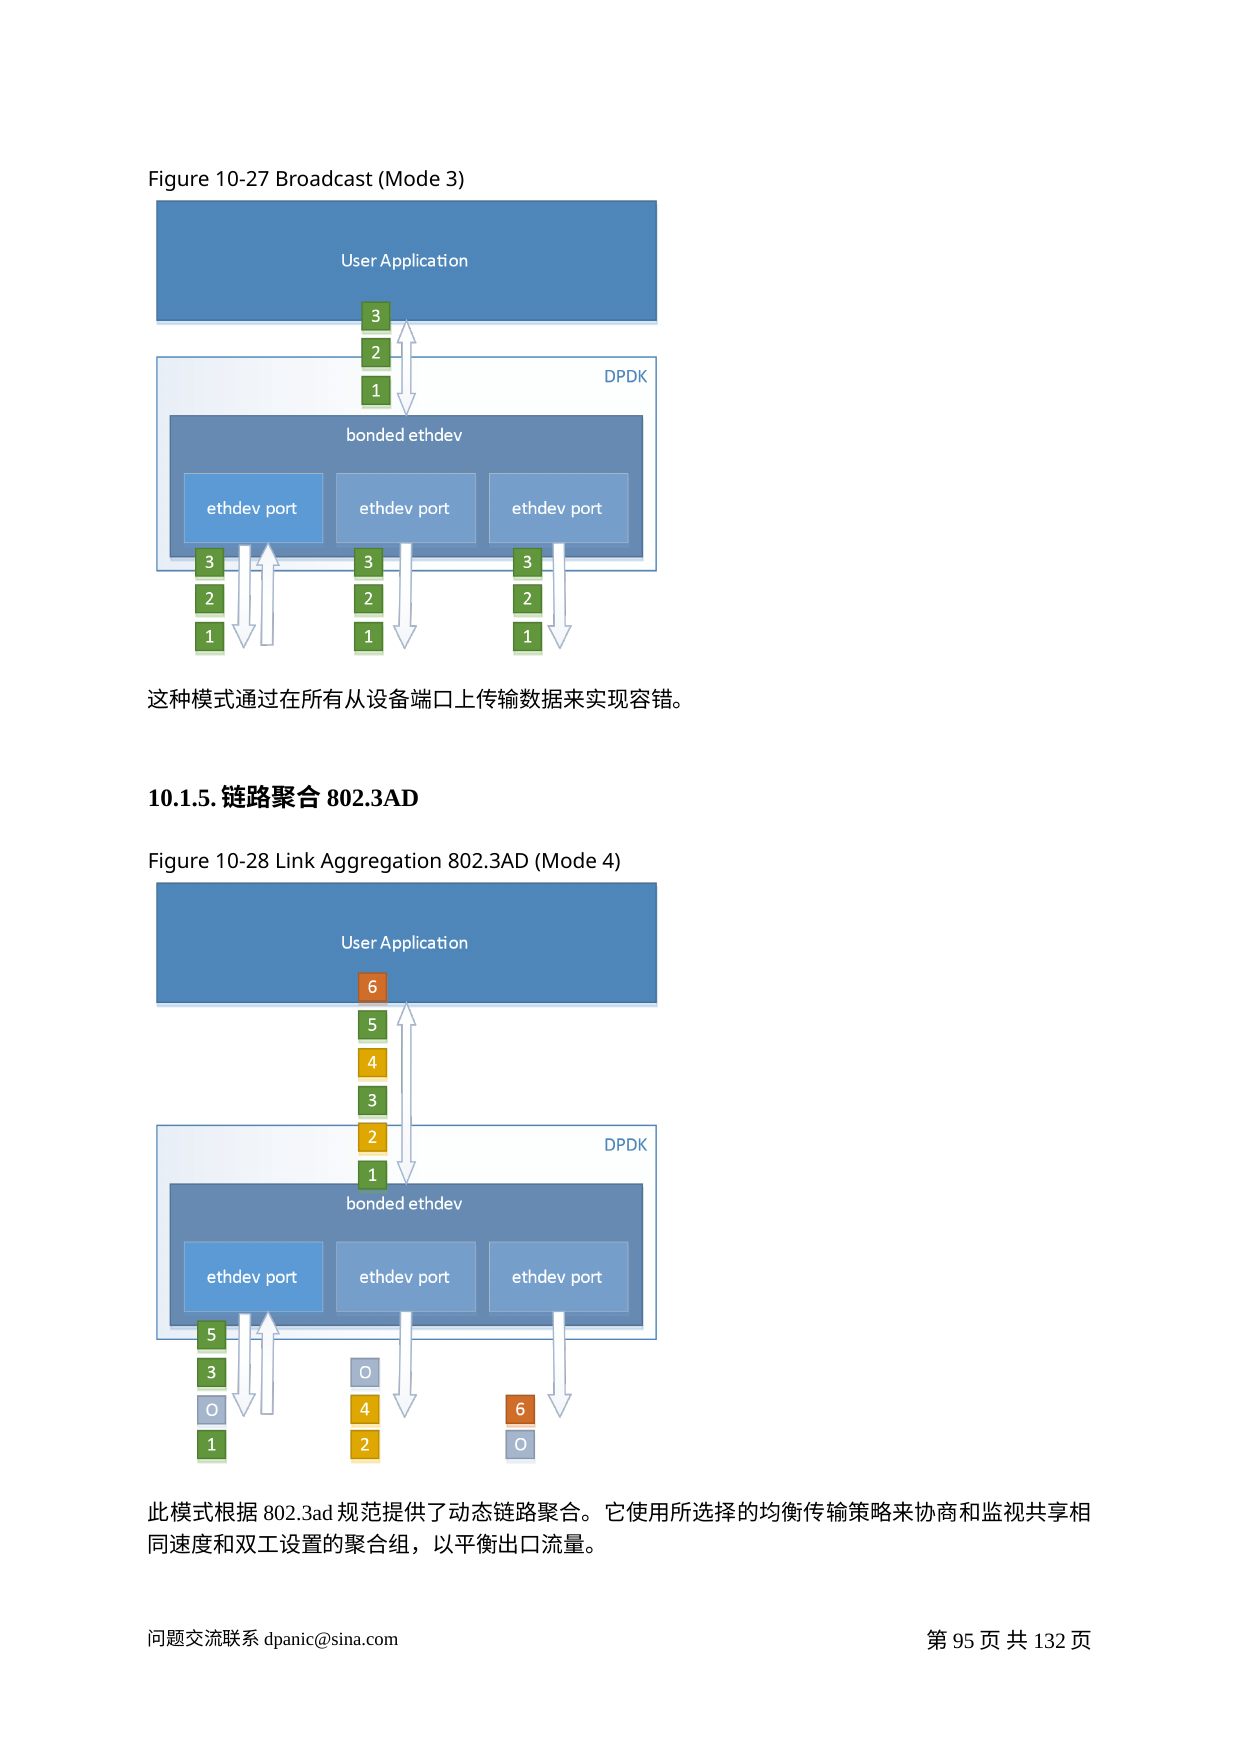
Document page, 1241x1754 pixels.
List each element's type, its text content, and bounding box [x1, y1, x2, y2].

text 这种模式通过在所有从设备端口上传输数据来实现容错。 [148, 682, 1092, 714]
picture [147, 194, 667, 665]
subtitle 链路聚合802.3AD [148, 763, 1092, 828]
text 此模式根据802.3ad规范提供了动态链路聚合。它使用所选择的均衡传输策略来协商和监视共享相同速度和双工设置的聚合组，以平衡出口流量。 [148, 1494, 1092, 1559]
picture [147, 877, 667, 1473]
